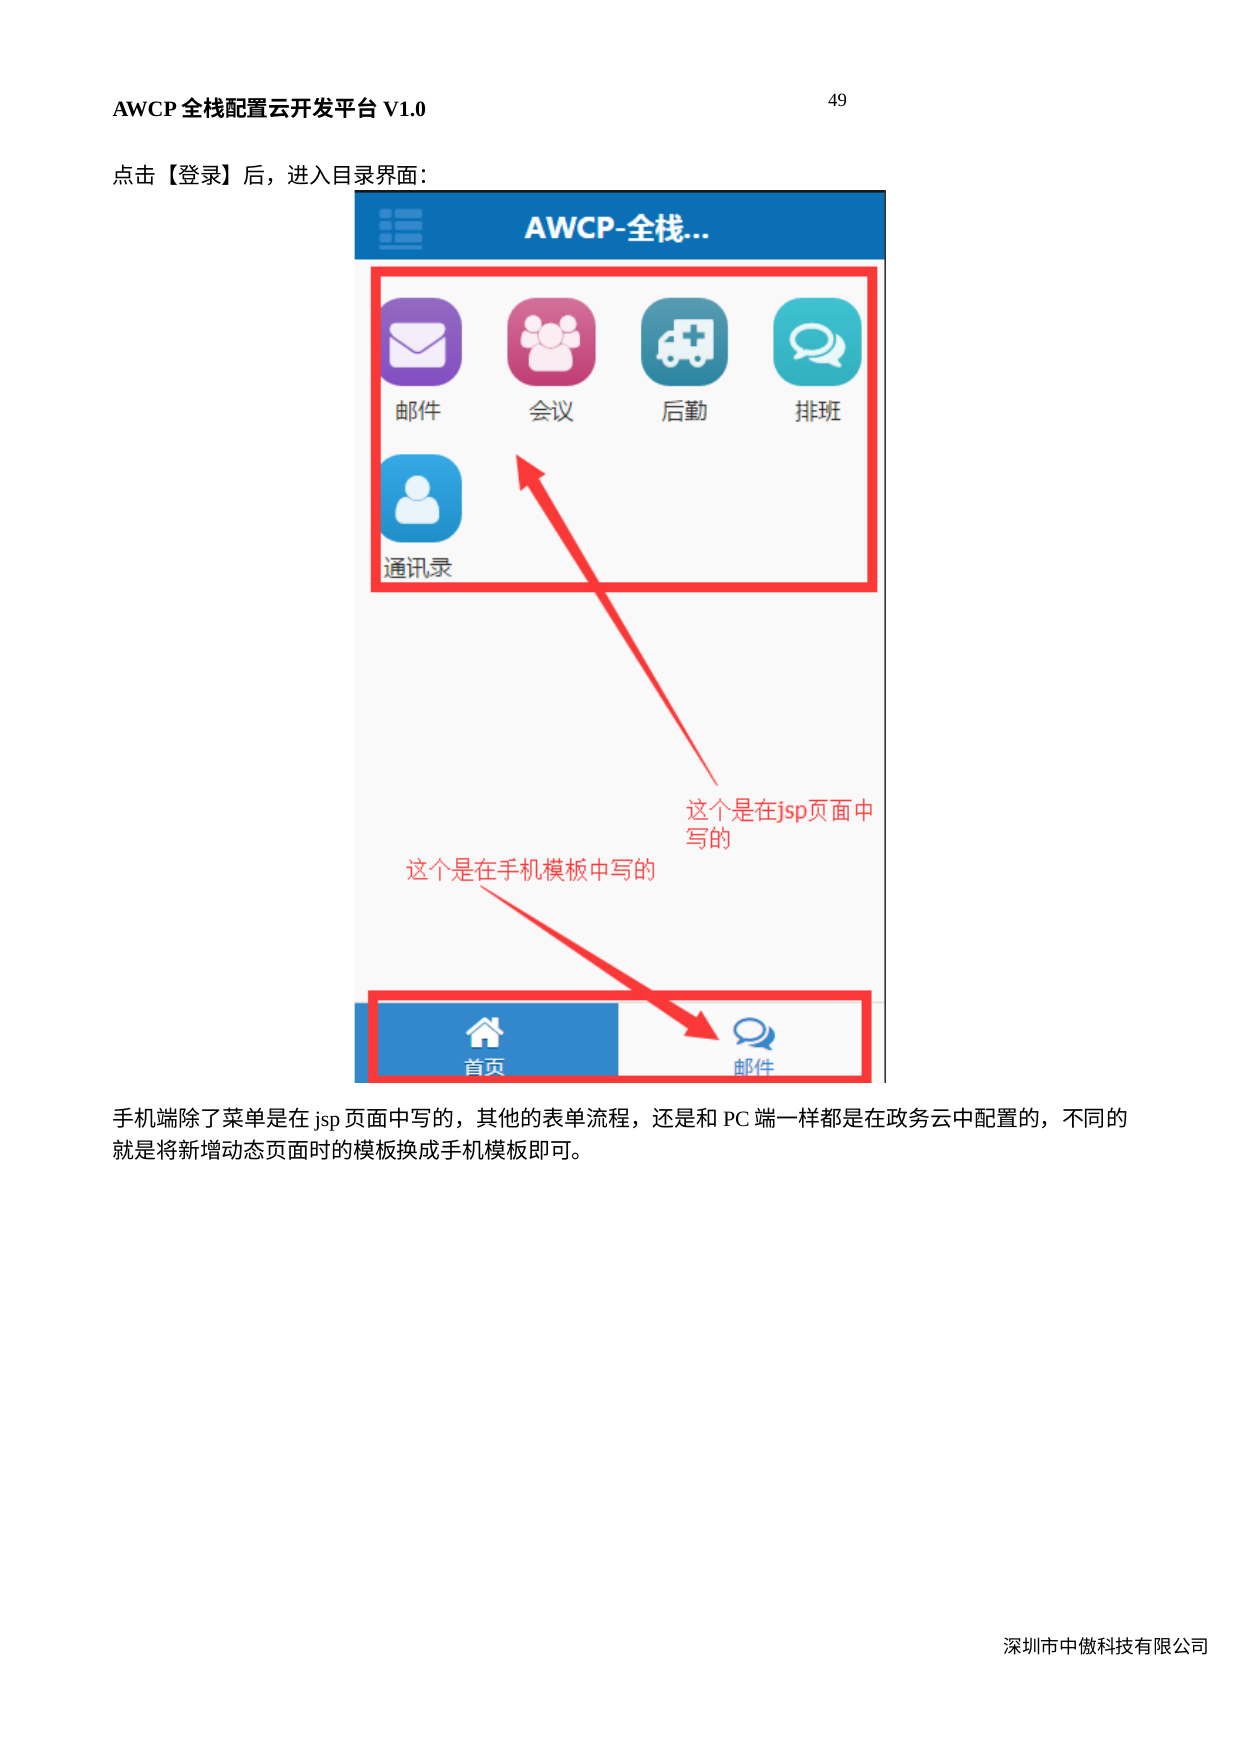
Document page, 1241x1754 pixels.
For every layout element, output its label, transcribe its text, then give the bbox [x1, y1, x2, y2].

picture [354, 190, 886, 1083]
text 手机端除了菜单是在jsp页面中写的，其他的表单流程，还是和PC端一样都是在政务云中配置的，不同的就是将新增动态页面时的模板换成手机模板即可。 [112, 1101, 1128, 1166]
text 点击【登录】后，进入目录界面： [112, 158, 1128, 191]
